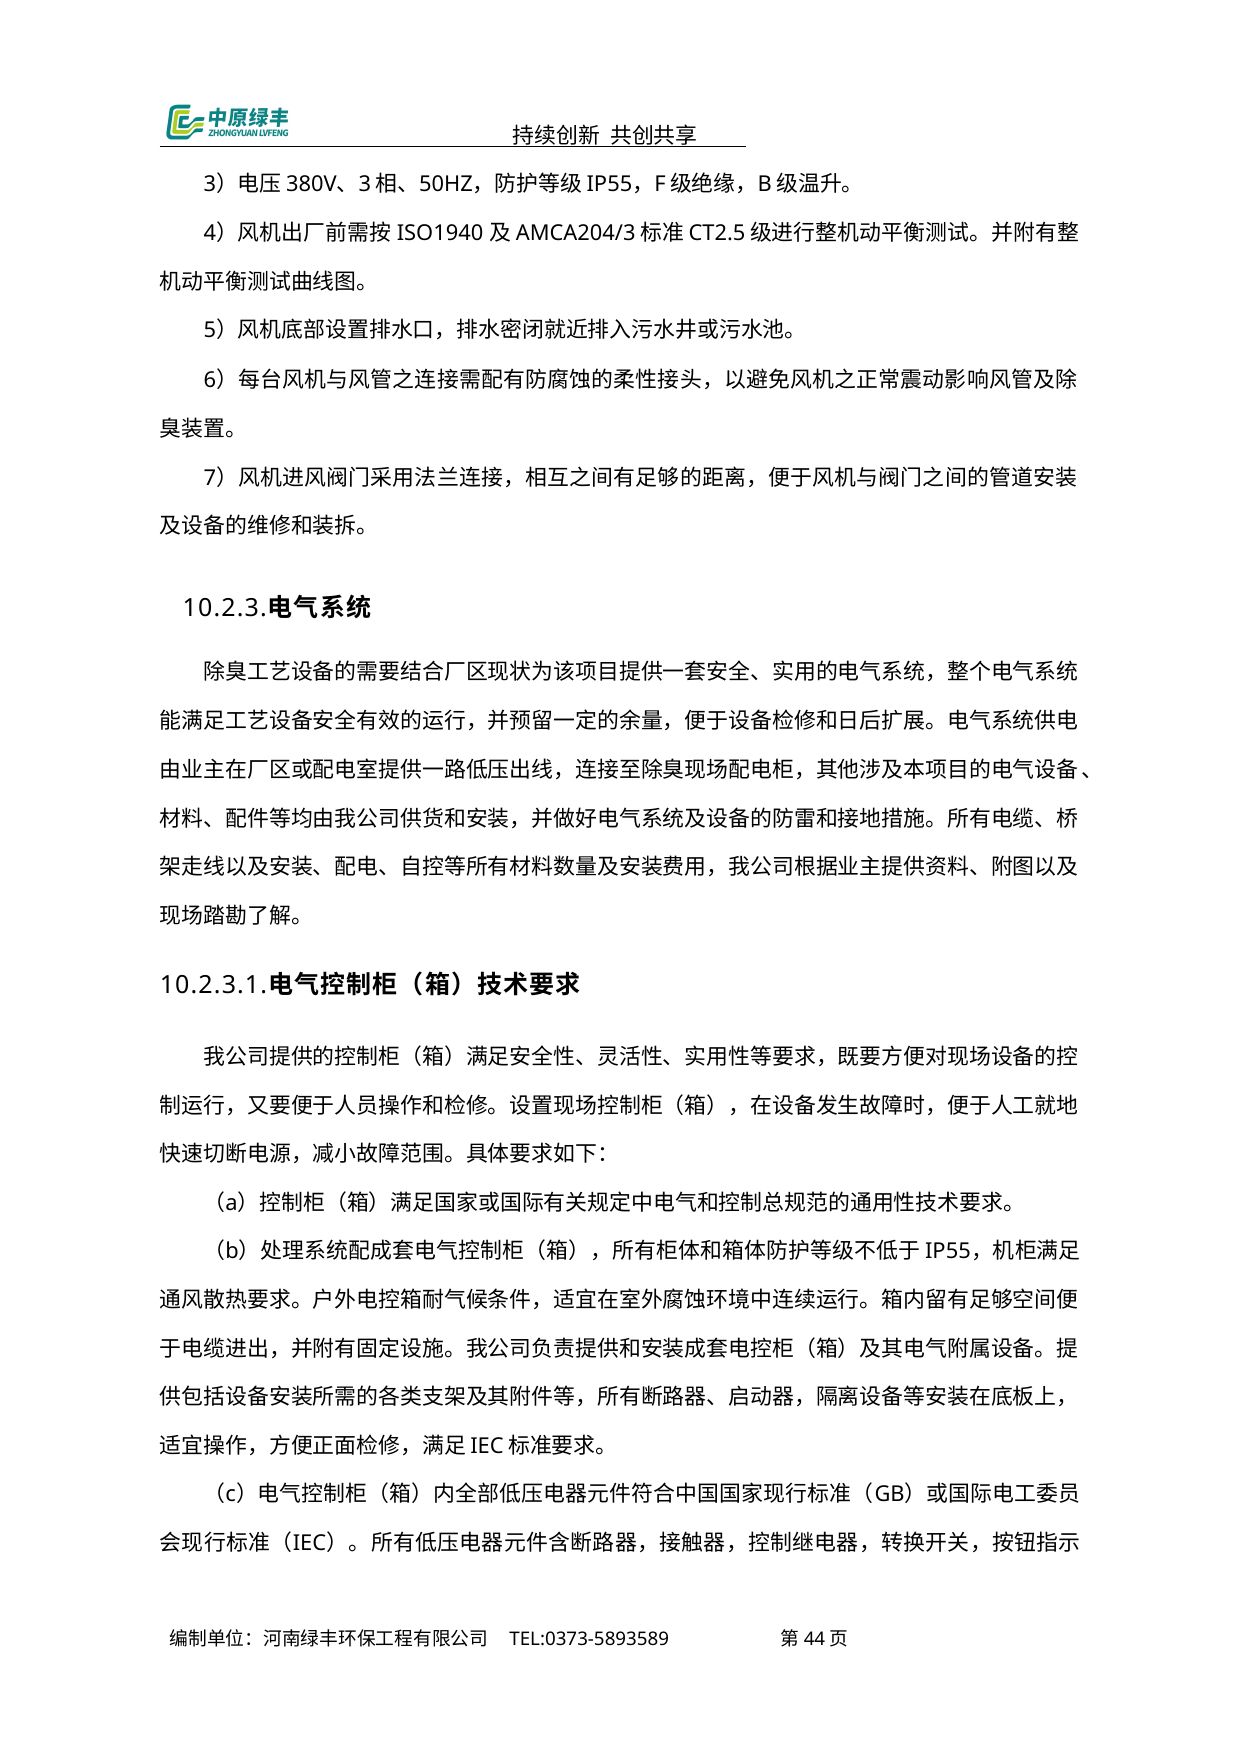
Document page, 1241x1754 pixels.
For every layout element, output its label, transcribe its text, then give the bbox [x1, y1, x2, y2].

text （a）控制柜（箱）满足国家或国际有关规定中电气和控制总规范的通用性技术要求。 [159, 1184, 1081, 1217]
text 6）每台风机与风管之连接需配有防腐蚀的柔性接头，以避免风机之正常震动影响风管及除臭装置。 [159, 362, 1081, 443]
text （b）处理系统配成套电气控制柜（箱），所有柜体和箱体防护等级不低于IP55，机柜满足通风散热要求。户外电控箱耐气候条件，适宜在室外腐蚀环境中连续运行。箱内留有足够空间便于电缆进出，并附有固定设施。我公司负责提供和安装成套电控柜（箱）及其电气附属设备。提供包括设备安装所需的各类支架及其附件等，所有断路器、启动器，隔离设备等安装在底板上，适宜操作，方便正面检修，满足IEC标准要求。 [159, 1233, 1081, 1460]
text 7）风机进风阀门采用法兰连接，相互之间有足够的距离，便于风机与阀门之间的管道安装及设备的维修和装拆。 [159, 459, 1081, 541]
text 3）电压380V、3相、50HZ，防护等级IP55，F级绝缘，B级温升。 [159, 166, 1081, 199]
text 5）风机底部设置排水口，排水密闭就近排入污水井或污水池。 [159, 312, 1081, 344]
text 我公司提供的控制柜（箱）满足安全性、灵活性、实用性等要求，既要方便对现场设备的控制运行，又要便于人员操作和检修。设置现场控制柜（箱），在设备发生故障时，便于人工就地快速切断电源，减小故障范围。具体要求如下： [159, 1038, 1081, 1168]
subtitle 电气系统 [182, 573, 1081, 638]
text 4）风机出厂前需按ISO1940 及AMCA204/3标准CT2.5级进行整机动平衡测试。并附有整机动平衡测试曲线图。 [159, 214, 1081, 296]
text （c）电气控制柜（箱）内全部低压电器元件符合中国国家现行标准（GB）或国际电工委员会现行标准（IEC）。所有低压电器元件含断路器，接触器，控制继电器，转换开关，按钮指示灯等，其型号，规格及安装方式在中国具有互换性。电气元件采用国产品牌。 [159, 1476, 1081, 1557]
subtitle 电气控制柜（箱）技术要求 [159, 950, 1081, 1015]
picture [159, 96, 292, 145]
text 除臭工艺设备的需要结合厂区现状为该项目提供一套安全、实用的电气系统，整个电气系统能满足工艺设备安全有效的运行，并预留一定的余量，便于设备检修和日后扩展。电气系统供电由业主在厂区或配电室提供一路低压出线，连接至除臭现场配电柜，其他涉及本项目的电气设备、材料、配件等均由我公司供货和安装，并做好电气系统及设备的防雷和接地措施。所有电缆、桥架走线以及安装、配电、自控等所有材料数量及安装费用，我公司根据业主提供资料、附图以及现场踏勘了解。 [159, 654, 1081, 930]
